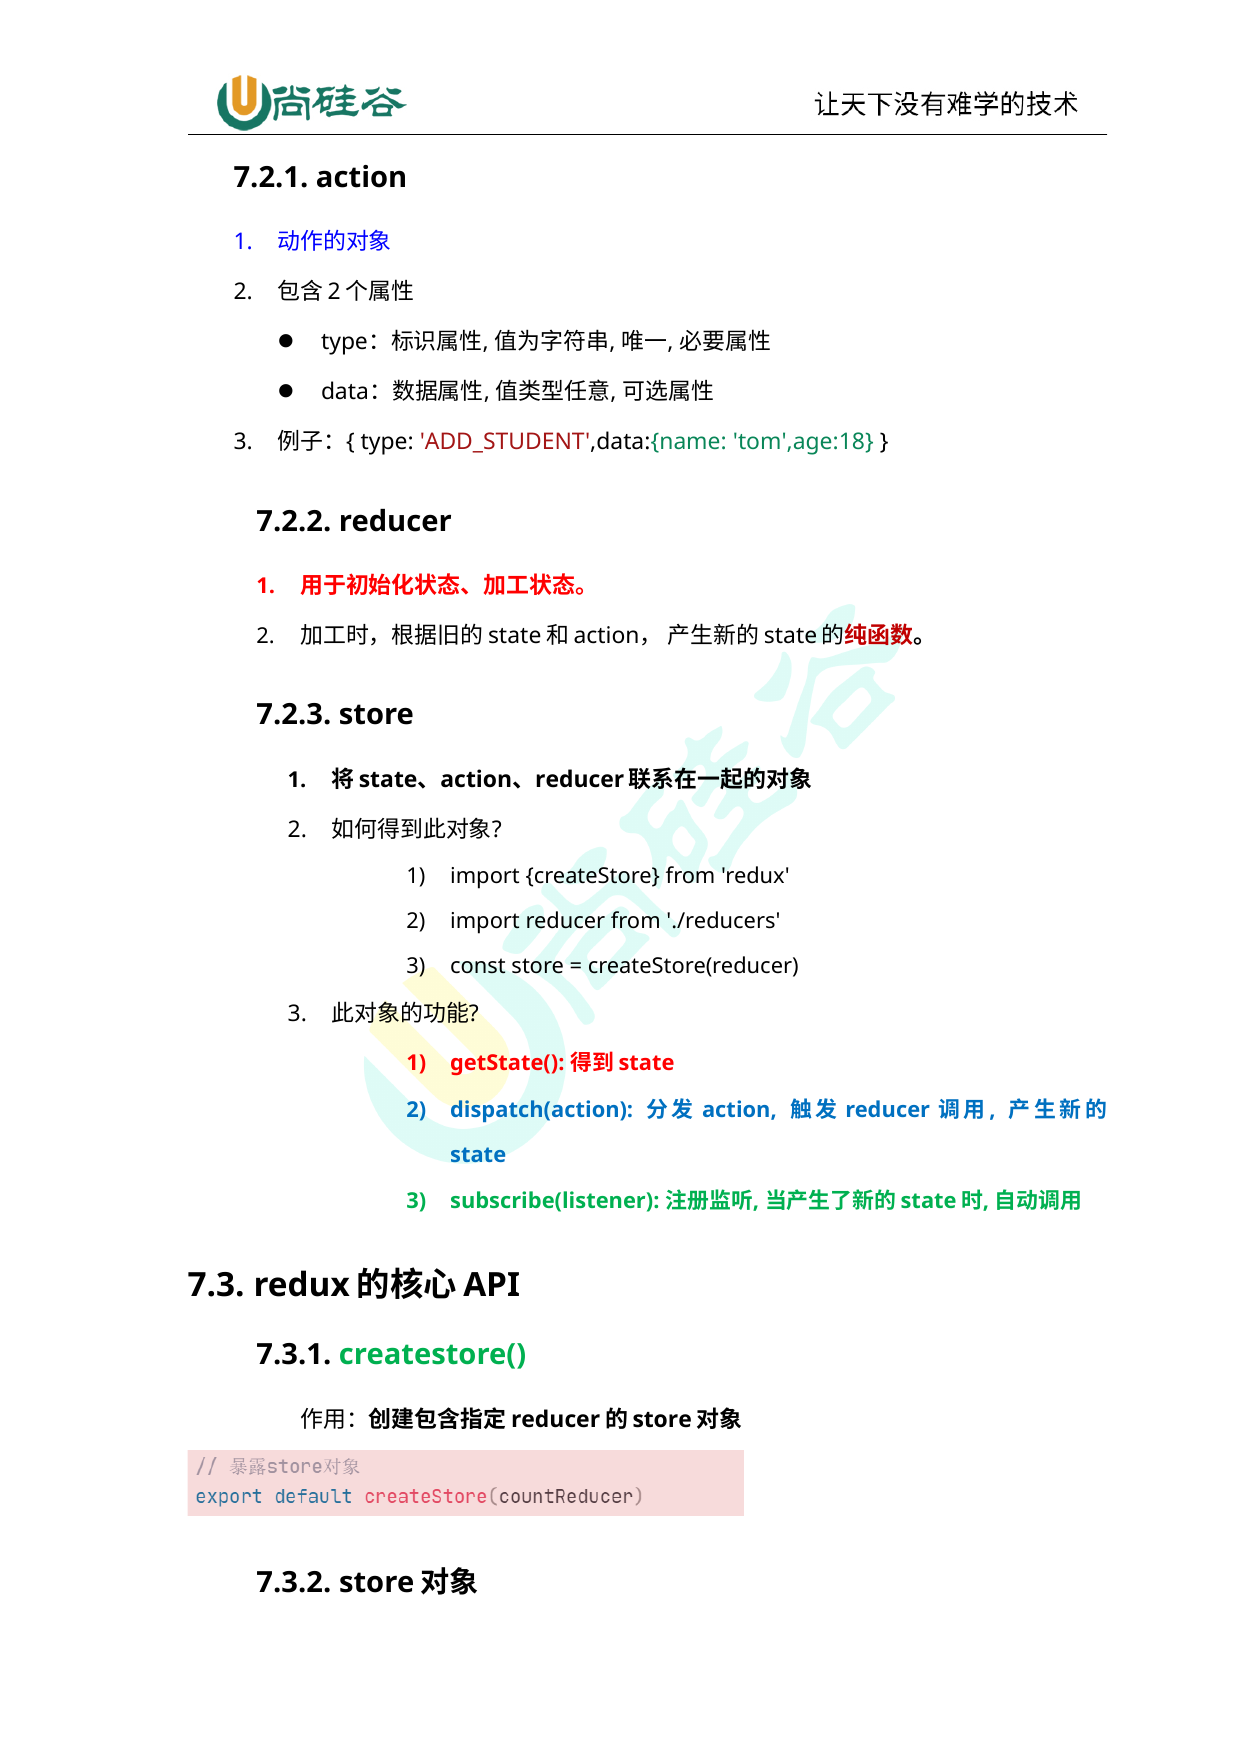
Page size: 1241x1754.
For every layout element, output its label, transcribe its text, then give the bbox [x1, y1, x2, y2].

list 用于初始化状态、加工状态。 [256, 567, 1107, 600]
subtitle 7.2.2. reducer [256, 500, 1107, 540]
list import {createStore} from 'redux' [406, 860, 1107, 890]
list subscribe(listener): 注册监听, 当产生了新的state时, 自动调用 [406, 1183, 1107, 1215]
list dispatch(action): 分发action, 触发reducer调用, 产生新的state [406, 1092, 1107, 1168]
list 此对象的功能? [287, 994, 1107, 1028]
list 例子：{ type: 'ADD_STUDENT',data:{name: 'tom',age:18} } [233, 423, 1107, 456]
list 加工时，根据旧的state和action， 产生新的state的纯函数。 [256, 617, 1107, 650]
subtitle 7.3.1. createstore() [256, 1334, 1107, 1373]
picture [187, 1450, 744, 1516]
list import reducer from './reducers' [406, 905, 1107, 935]
subtitle 7.3. redux的核心API [187, 1258, 1107, 1307]
list const store = createStore(reducer) [406, 950, 1107, 979]
subtitle 7.2.1. action [233, 156, 1107, 196]
list 如何得到此对象? [287, 810, 1107, 844]
subtitle 7.3.2. store对象 [256, 1558, 1107, 1601]
list data：数据属性, 值类型任意, 可选属性 [277, 373, 1107, 406]
list type：标识属性, 值为字符串, 唯一, 必要属性 [277, 323, 1107, 356]
text 作用：创建包含指定reducer的store对象 [300, 1400, 1107, 1434]
subtitle 7.2.3. store [256, 694, 1107, 733]
list 包含2个属性 [233, 273, 1107, 306]
list 将state、action、reducer联系在一起的对象 [287, 760, 1107, 794]
list getState(): 得到state [406, 1044, 1107, 1076]
list 动作的对象 [233, 223, 1107, 256]
picture [215, 73, 1080, 132]
